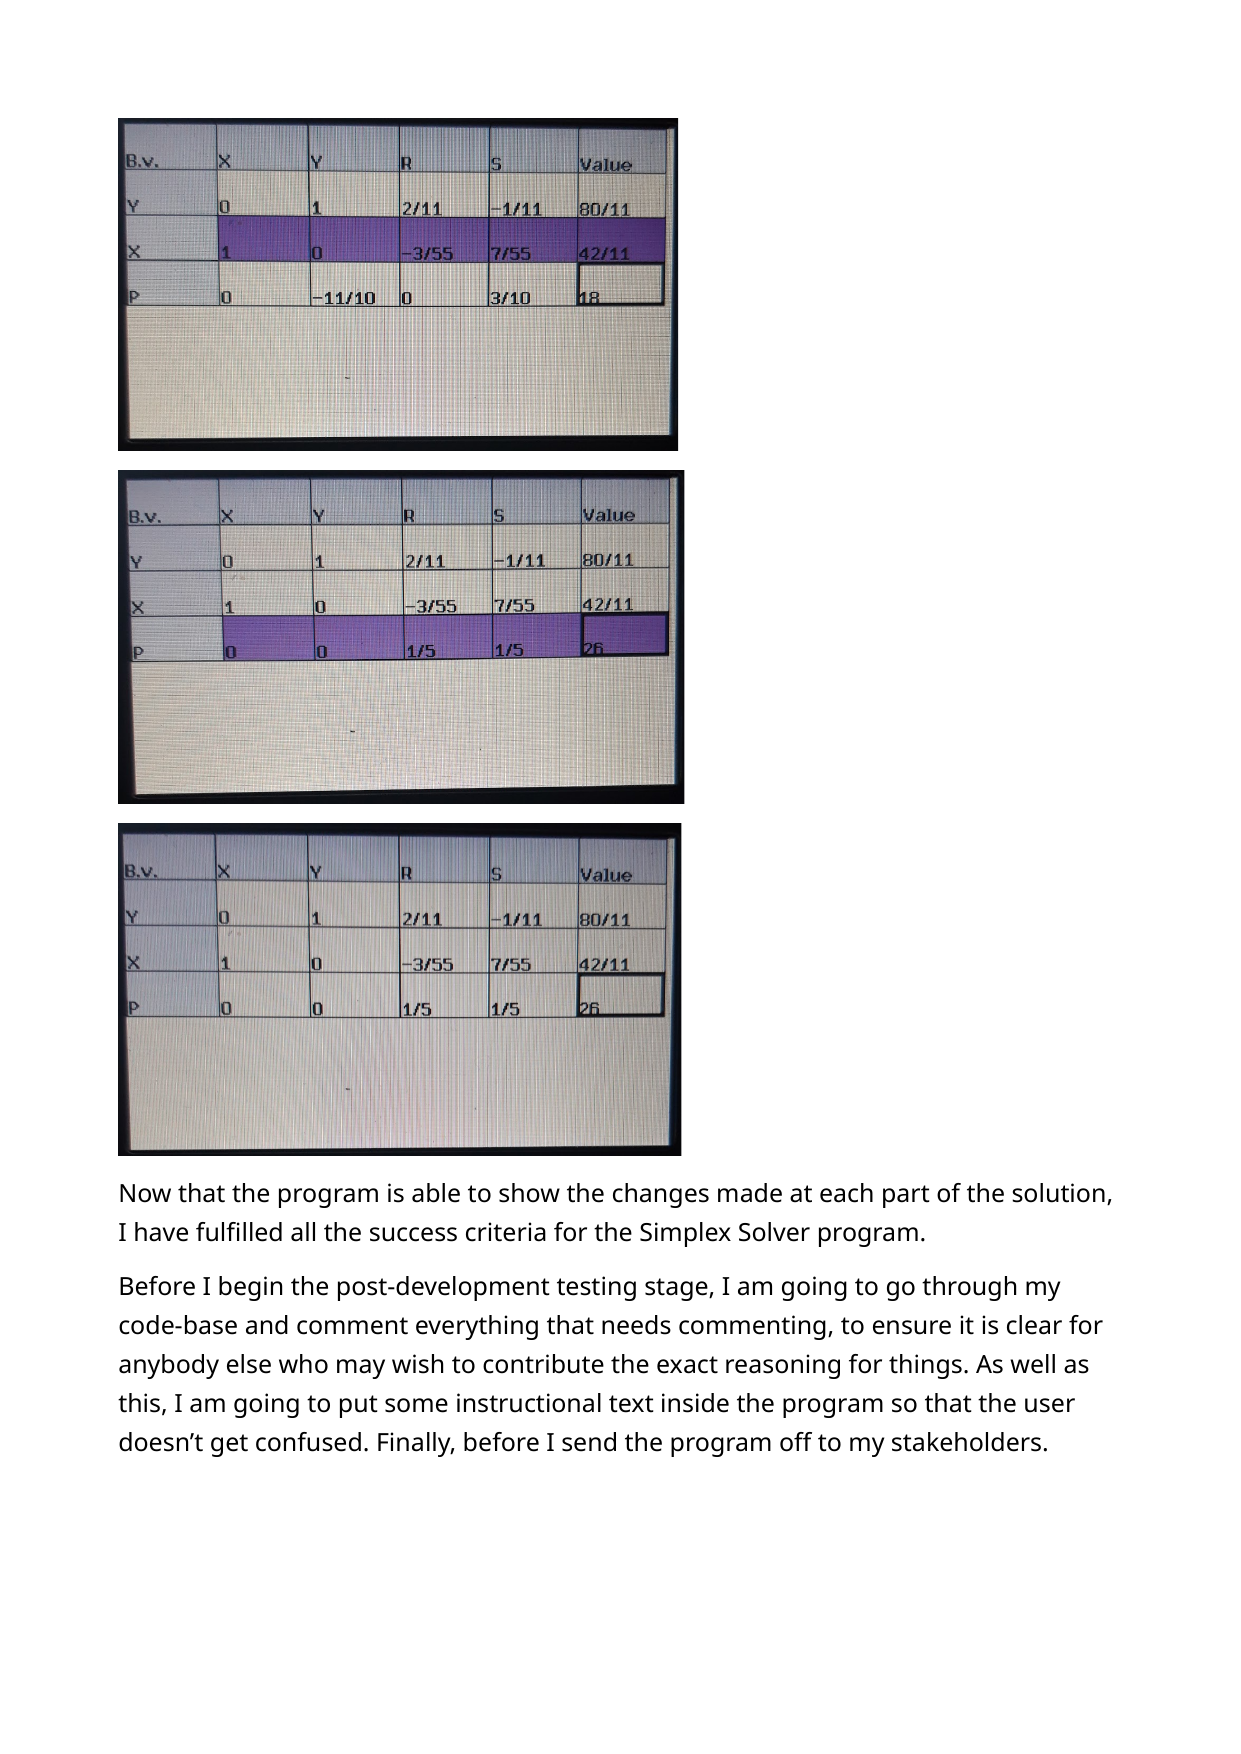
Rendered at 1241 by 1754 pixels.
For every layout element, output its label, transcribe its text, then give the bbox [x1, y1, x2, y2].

picture [118, 823, 682, 1156]
text Before I begin the post-development testing stage, I am going to go through my code-base and comment everything that needs commenting, to ensure it is clear for anybody else who may wish to contribute the exact reasoning for things. As well as this, I am going to put some instructional text inside the program so that the user doesn’t get confused. Finally, before I send the program off to my stakeholders. [118, 1268, 1122, 1459]
picture [118, 470, 685, 804]
picture [118, 118, 679, 451]
text Now that the program is able to show the changes made at each part of the solution, I have fulfilled all the success criteria for the Simplex Solver program. [118, 1175, 1122, 1248]
